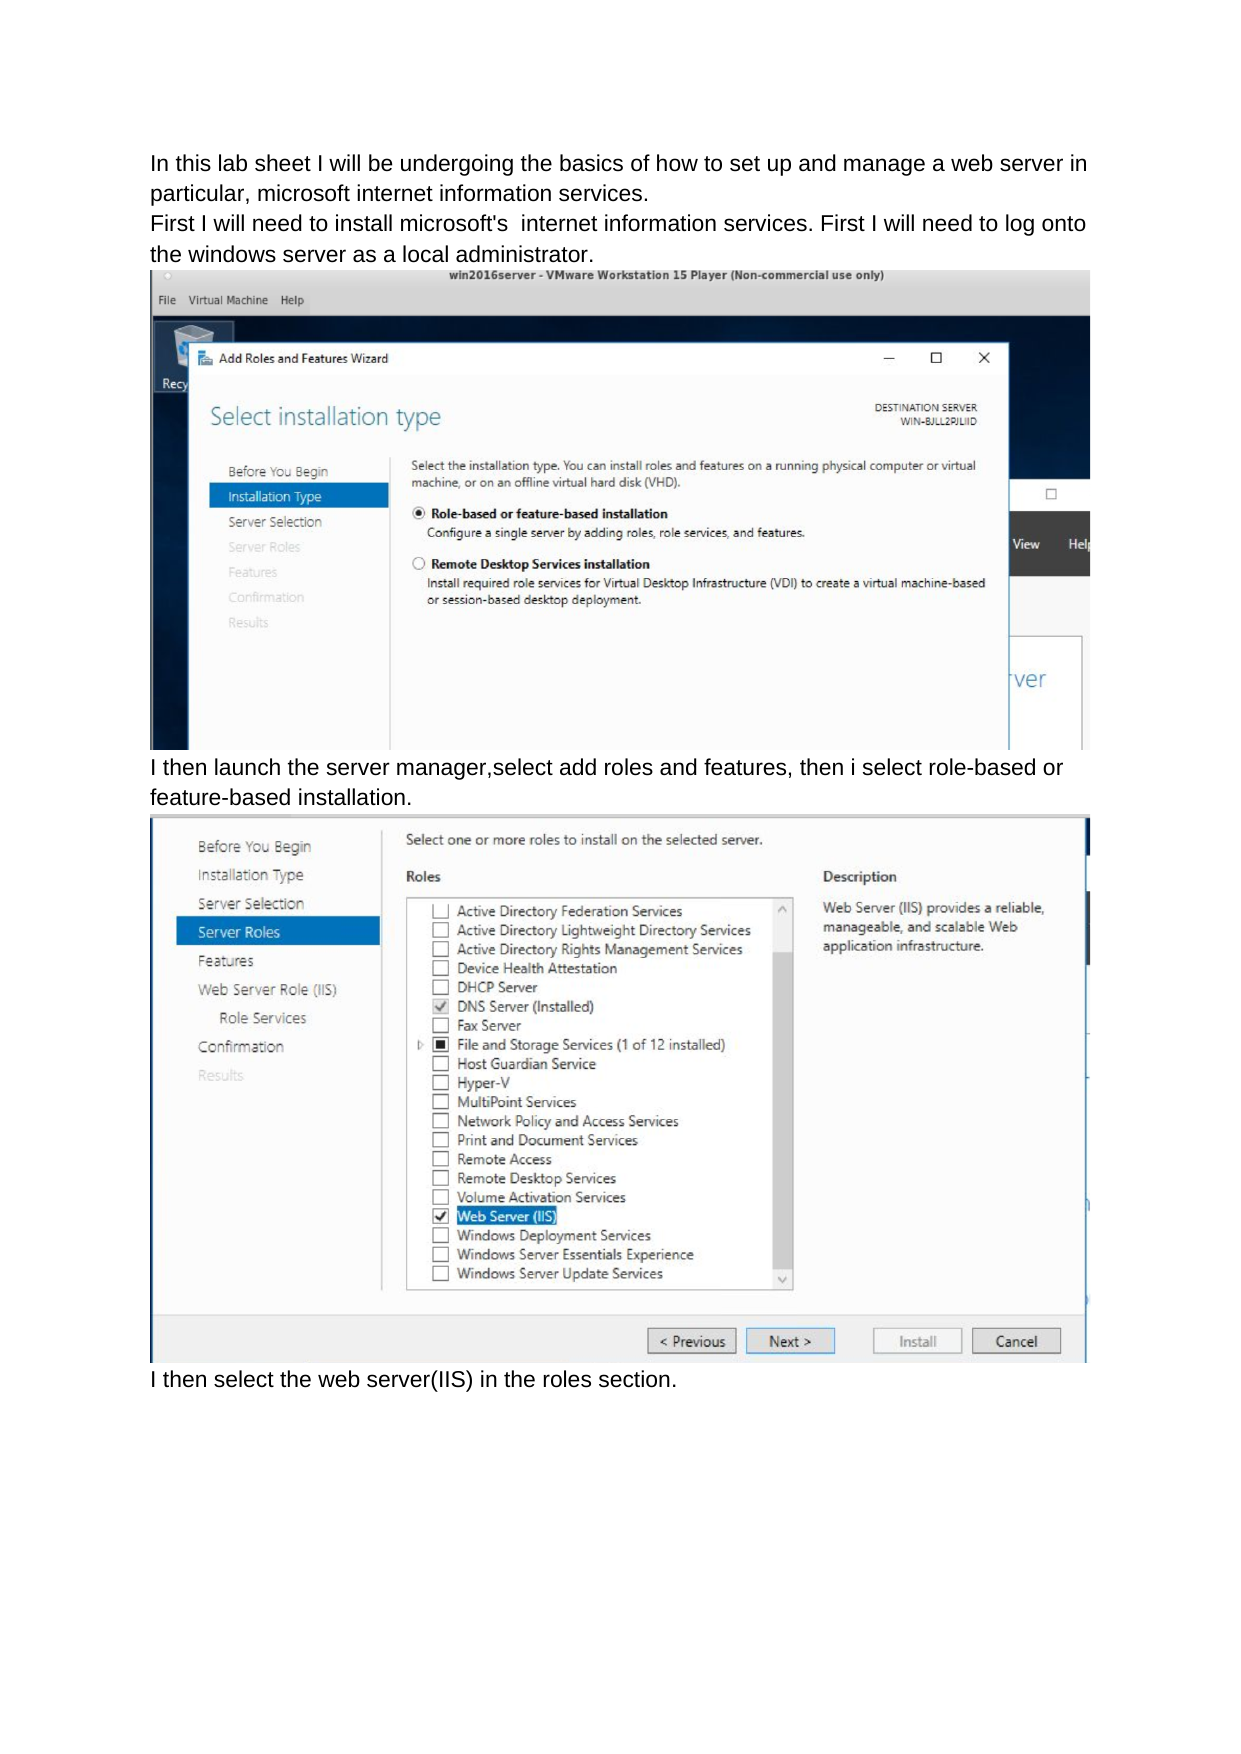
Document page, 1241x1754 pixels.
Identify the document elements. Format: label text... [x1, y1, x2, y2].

text In this lab sheet I will be undergoing the basics of how to set up and manage a web server in particular, microsoft internet information services. [150, 150, 1090, 207]
text I then select the web server(IIS) in the roles section. [150, 1366, 1090, 1392]
picture [150, 270, 1091, 750]
text I then launch the server manager,select add roles and features, then i select role-based or feature-based installation. [150, 754, 1090, 814]
picture [150, 814, 1091, 1363]
text First I will need to install microsoft's internet information services. First I will need to log onto the windows server as a local administrator. [150, 210, 1090, 267]
